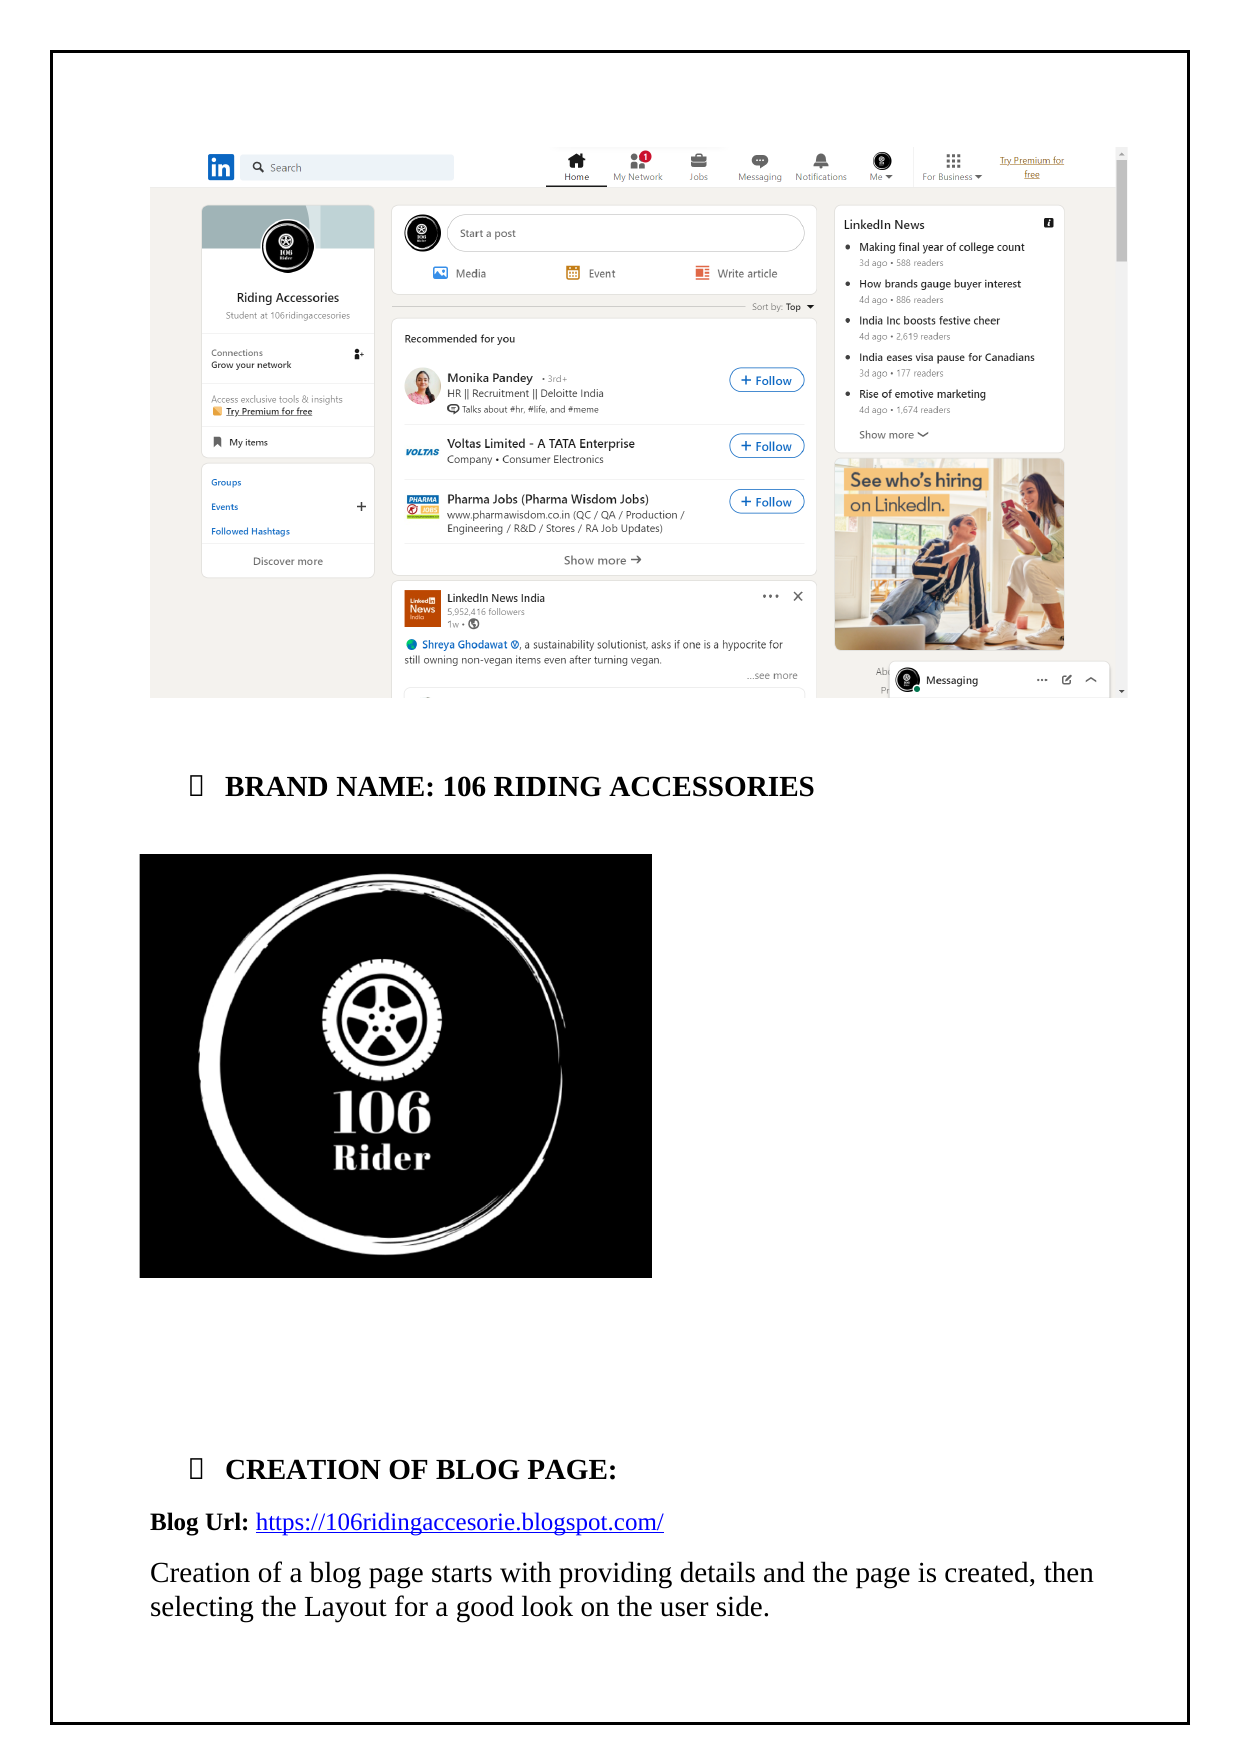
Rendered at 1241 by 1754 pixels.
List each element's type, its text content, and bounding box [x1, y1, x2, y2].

picture [139, 854, 652, 1278]
text Blog Url: https://106ridingaccesorie.blogspot.com/ [150, 1507, 1182, 1536]
picture [150, 147, 1128, 698]
subtitle BRAND NAME: 106 RIDING ACCESSORIES [187, 765, 1182, 804]
text Creation of a blog page starts with providing details and the page is created, then selecting the Layout for a good look on the user side. [150, 1555, 1182, 1622]
list CREATION OF BLOG PAGE: [187, 1448, 1182, 1488]
